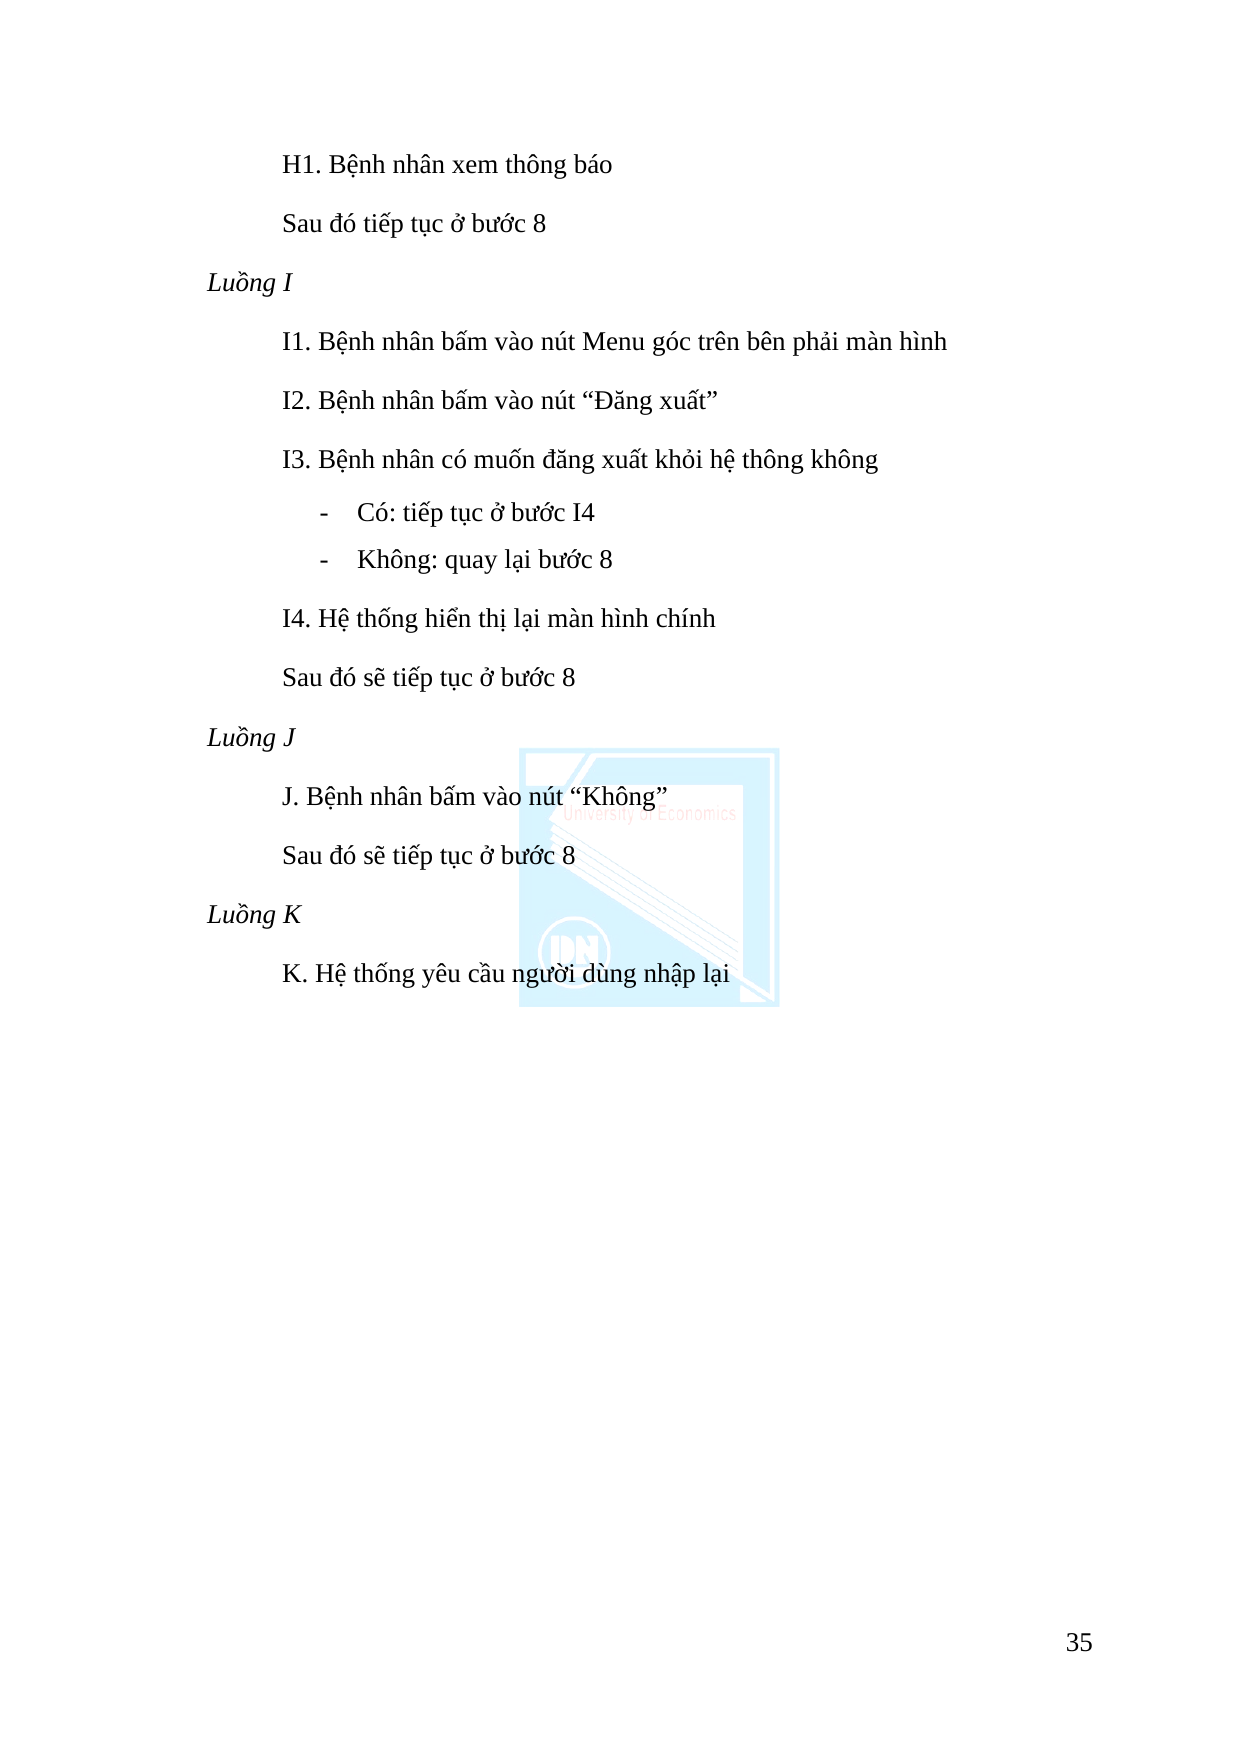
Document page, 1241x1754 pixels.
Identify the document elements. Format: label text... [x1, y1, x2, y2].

text I1. Bệnh nhân bấm vào nút Menu góc trên bên phải màn hình [282, 325, 1092, 356]
text I3. Bệnh nhân có muốn đăng xuất khỏi hệ thông không [282, 443, 1092, 475]
text Sau đó sẽ tiếp tục ở bước 8 [207, 661, 1092, 693]
list Không: quay lại bước 8 [319, 543, 1092, 574]
text Sau đó tiếp tục ở bước 8 [207, 207, 1092, 238]
text I4. Hệ thống hiển thị lại màn hình chính [207, 602, 1092, 633]
text K. Hệ thống yêu cầu người dùng nhập lại [207, 957, 1092, 988]
text Luồng I [207, 266, 1092, 297]
list Có: tiếp tục ở bước I4 [319, 496, 1092, 528]
text I2. Bệnh nhân bấm vào nút “Đăng xuất” [282, 384, 1092, 416]
text Sau đó sẽ tiếp tục ở bước 8 [282, 839, 1092, 870]
text Luồng K [207, 898, 1092, 929]
text J. Bệnh nhân bấm vào nút “Không” [207, 780, 1092, 811]
text H1. Bệnh nhân xem thông báo [282, 148, 1092, 179]
text Luồng J [207, 721, 1092, 752]
